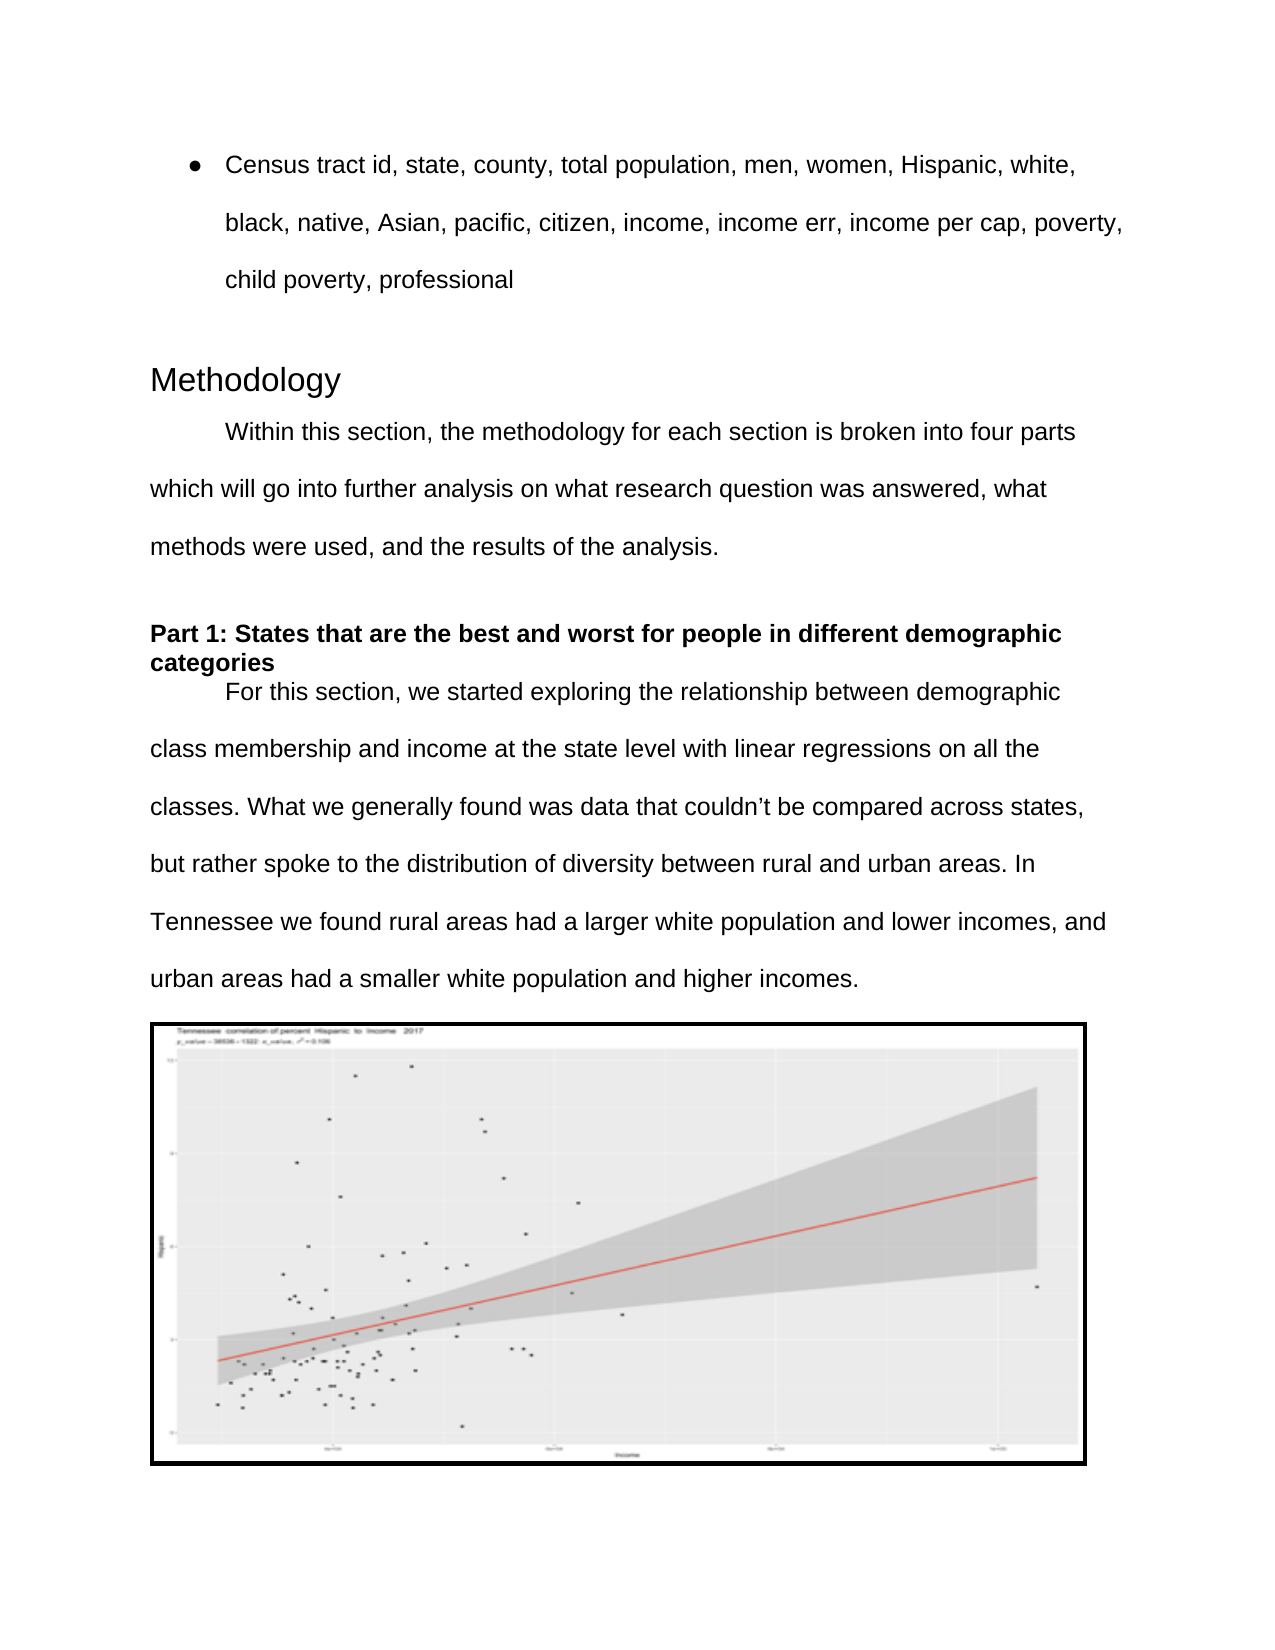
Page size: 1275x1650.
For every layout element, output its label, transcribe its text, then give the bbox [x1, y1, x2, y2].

list Census tract id, state, county, total population, men, women, Hispanic, white, black, native, Asian, pacific, citizen, income, income err, income per cap, poverty, child poverty, professional [187, 150, 1125, 294]
subtitle Methodology [150, 360, 1125, 398]
text For this section, we started exploring the relationship between demographic class membership and income at the state level with linear regressions on all the classes. What we generally found was data that couldn’t be compared across states, but rather spoke to the distribution of diversity between rural and urban areas. In Tennessee we found rural areas had a larger white population and lower incomes, and urban areas had a smaller white population and higher incomes. [150, 677, 1125, 993]
text Within this section, the methodology for each section is broken into four parts which will go into further analysis on what research question was answered, what methods were used, and the results of the analysis. [150, 417, 1125, 560]
picture [154, 1026, 1083, 1461]
text Part 1: States that are the best and worst for people in different demographic categories [150, 619, 1125, 677]
